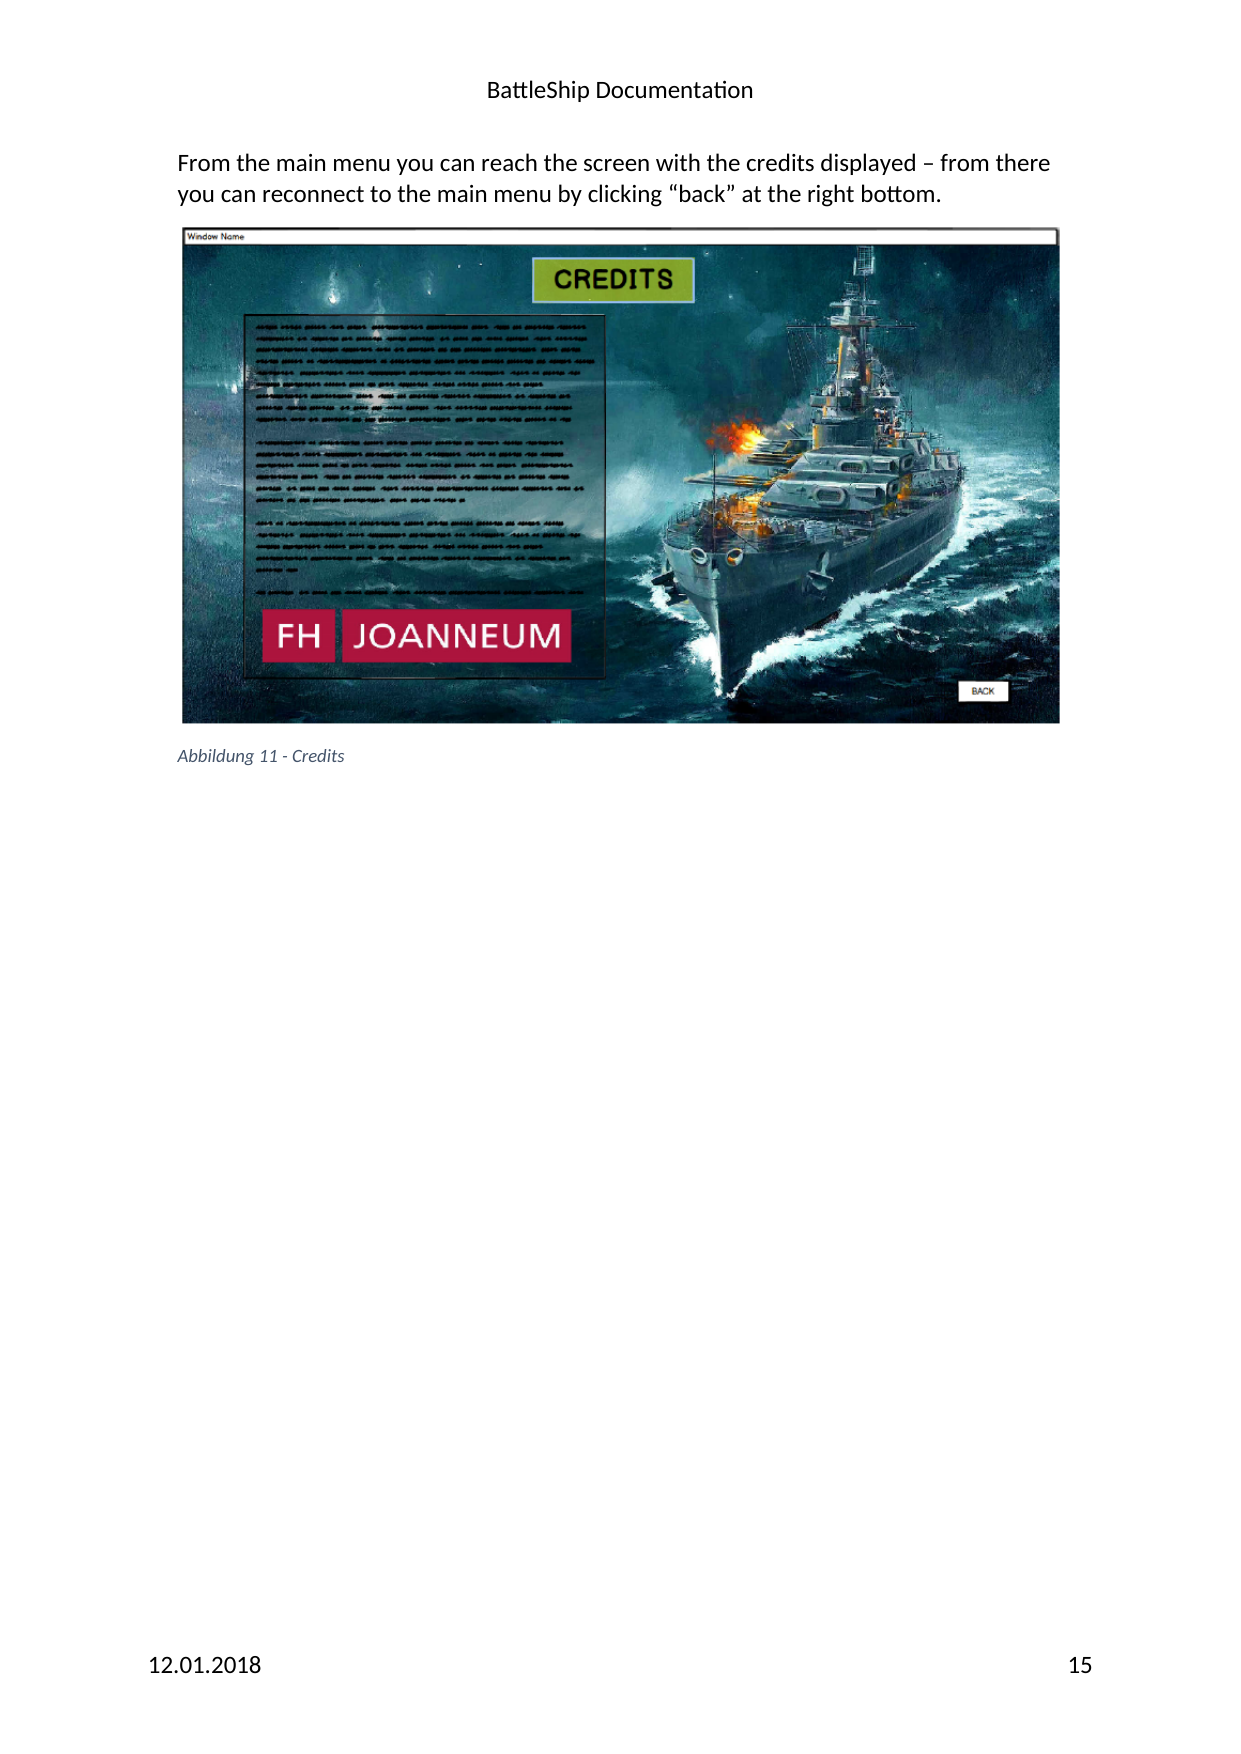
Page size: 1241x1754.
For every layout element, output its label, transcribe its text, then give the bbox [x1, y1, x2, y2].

picture [177, 221, 1065, 732]
text From the main menu you can reach the screen with the credits displayed – from there you can reconnect to the main menu by clicking “back” at the right bottom. [177, 148, 1093, 209]
